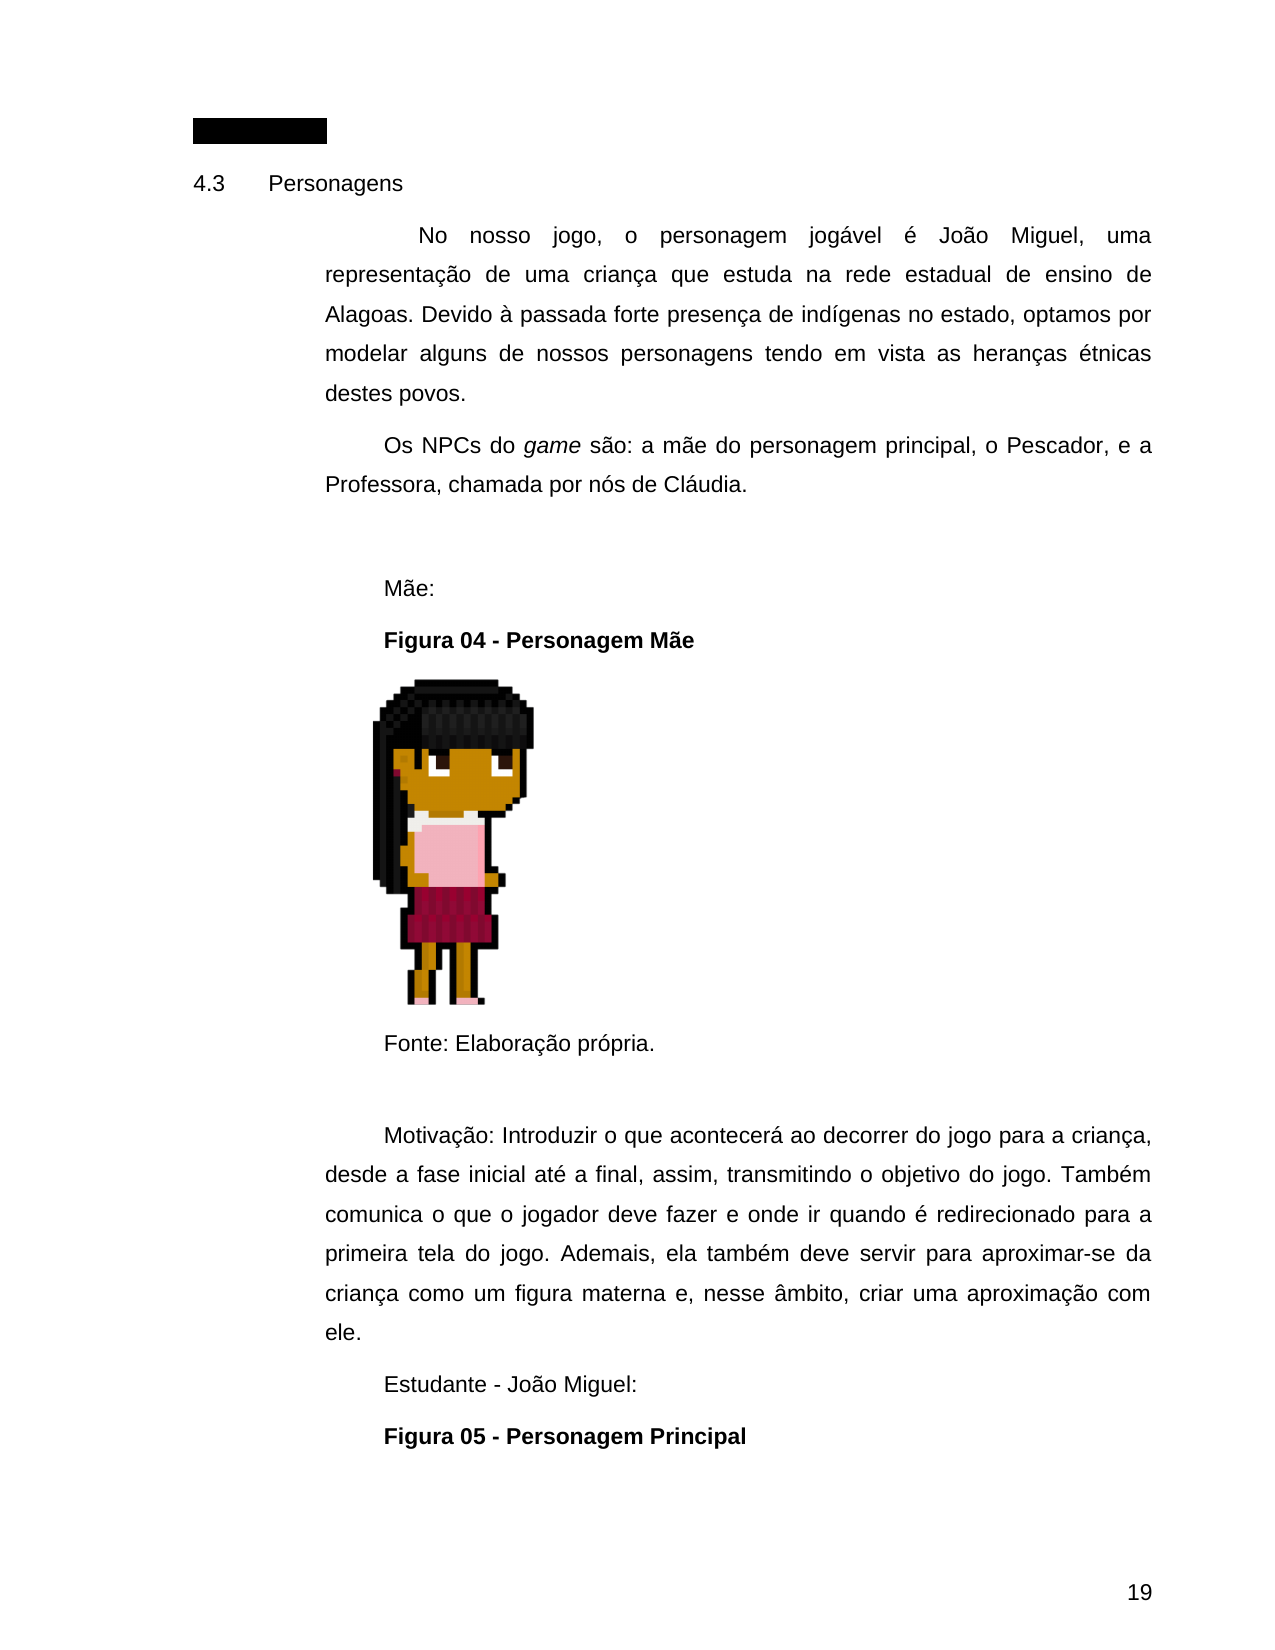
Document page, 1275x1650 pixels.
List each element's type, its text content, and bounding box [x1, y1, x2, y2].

text Os NPCs do game são: a mãe do personagem principal, o Pescador, e a Professora, chamada por nós de Cláudia. [325, 432, 1152, 498]
list Personagens [193, 170, 1152, 196]
text Estudante - João Miguel: [325, 1371, 1152, 1397]
text Motivação: Introduzir o que acontecerá ao decorrer do jogo para a criança, desde a fase inicial até a final, assim, transmitindo o objetivo do jogo. Também comunica o que o jogador deve fazer e onde ir quando é redirecionado para a primeira tela do jogo. Ademais, ela também deve servir para aproximar-se da criança como um figura materna e, nesse âmbito, criar uma aproximação com ele. [325, 1122, 1152, 1345]
text Mãe: [325, 575, 1152, 602]
text Fonte: Elaboração própria. [325, 1030, 1152, 1057]
text Figura 05 - Personagem Principal [325, 1423, 1152, 1449]
text Figura 04 - Personagem Mãe [325, 627, 1152, 654]
text No nosso jogo, o personagem jogável é João Miguel, uma representação de uma criança que estuda na rede estadual de ensino de Alagoas. Devido à passada forte presença de indígenas no estado, optamos por modelar alguns de nossos personagens tendo em vista as heranças étnicas destes povos. [325, 222, 1152, 406]
picture [372, 679, 534, 1005]
